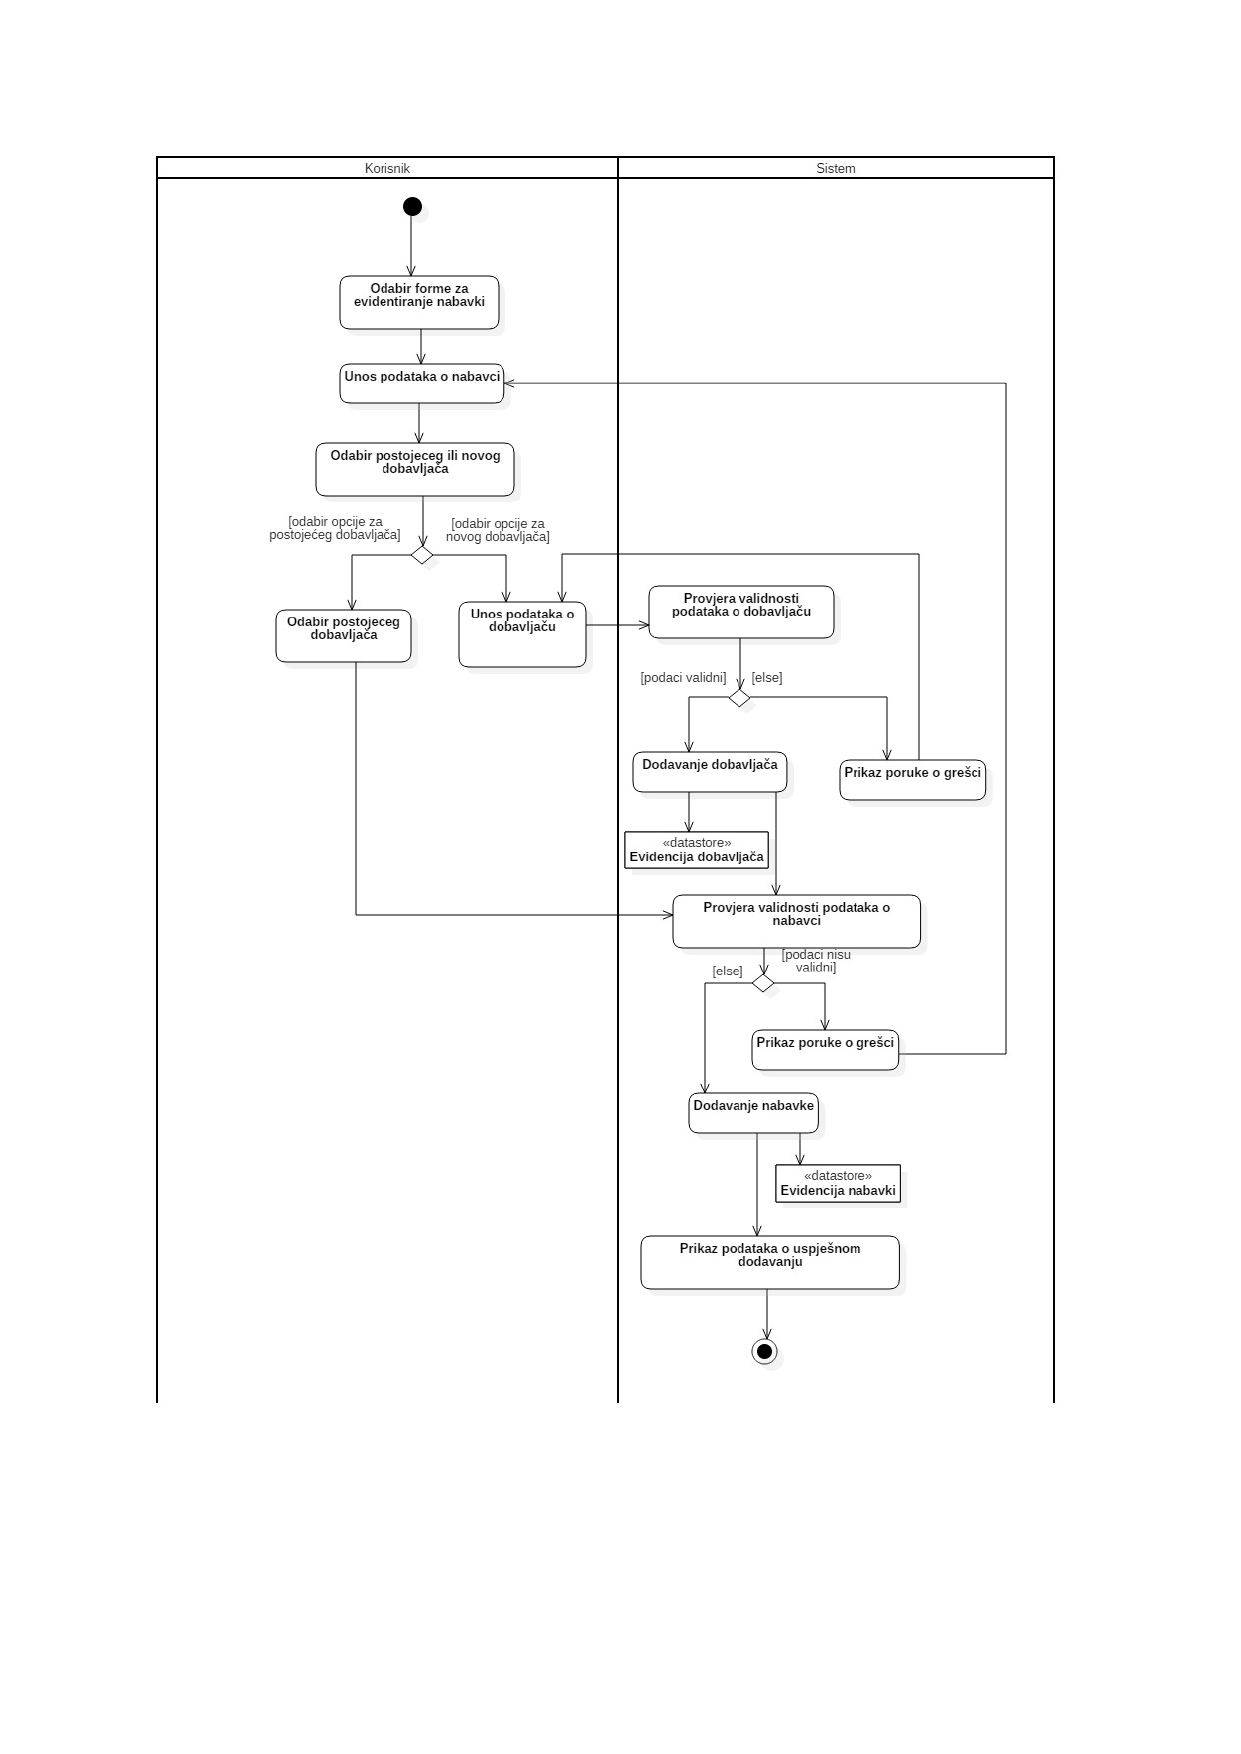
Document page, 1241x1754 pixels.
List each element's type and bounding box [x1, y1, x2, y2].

picture [147, 147, 1093, 1442]
